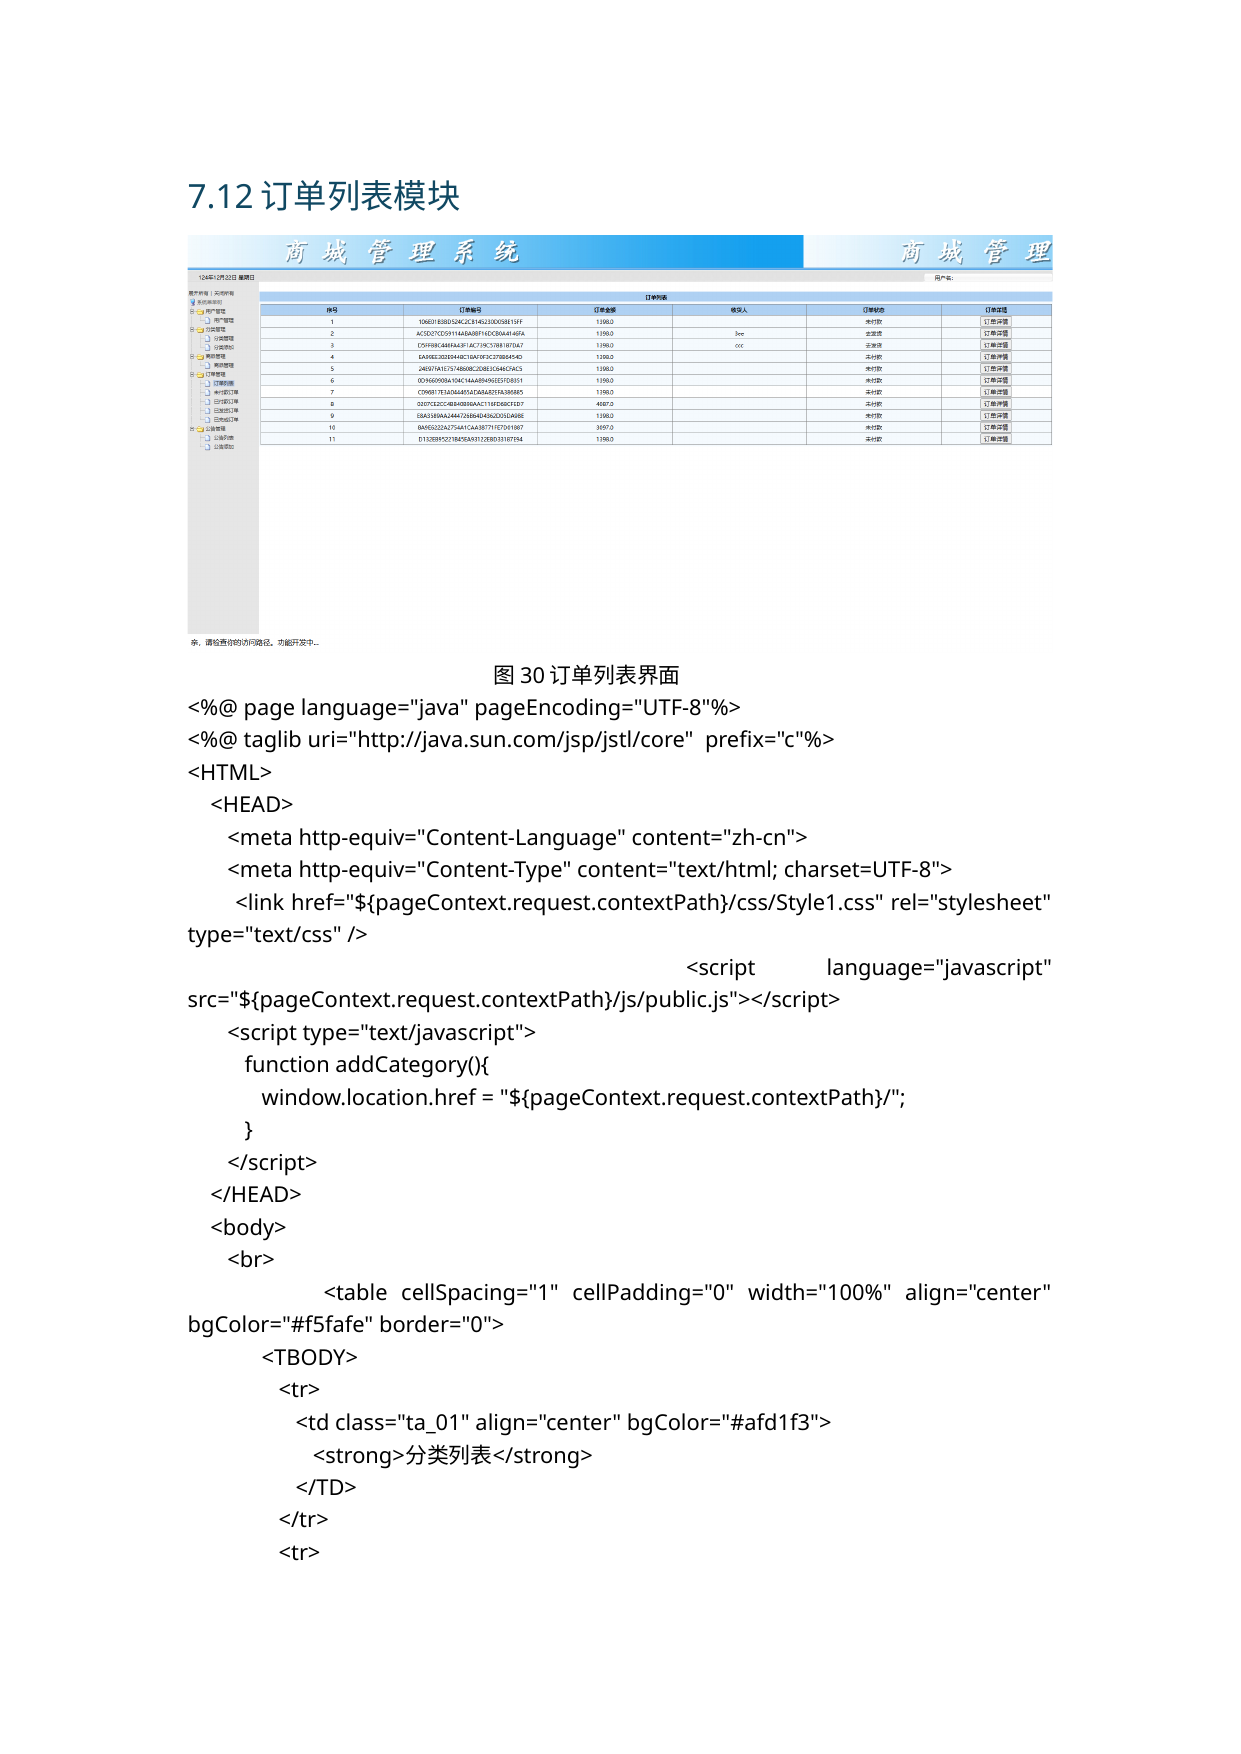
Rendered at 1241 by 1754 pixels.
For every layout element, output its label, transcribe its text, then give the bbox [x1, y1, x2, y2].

text <body> [187, 1210, 1053, 1243]
picture [187, 235, 1053, 653]
text <meta http-equiv="Content-Language" content="zh-cn"> [187, 820, 1053, 853]
text <%@ page language="java" pageEncoding="UTF-8"%> [187, 690, 1053, 723]
subtitle 7.12订单列表模块 [187, 162, 1053, 227]
text <link href="${pageContext.request.contextPath}/css/Style1.css" rel="stylesheet" type="text/css" /> [187, 885, 1053, 950]
text <%@ taglib uri="http://java.sun.com/jsp/jstl/core" prefix="c"%> [187, 723, 1053, 755]
text <TBODY> [187, 1340, 1053, 1373]
text <HTML> [187, 755, 1053, 788]
text 图30订单列表界面 [187, 658, 1053, 690]
text window.location.href = "${pageContext.request.contextPath}/"; [187, 1080, 1053, 1113]
text <br> [187, 1243, 1053, 1275]
text <table cellSpacing="1" cellPadding="0" width="100%" align="center" bgColor="#f5fafe" border="0"> [187, 1275, 1053, 1340]
text <tr> [187, 1373, 1053, 1405]
text <td class="ta_01" align="center" bgColor="#afd1f3"> [187, 1405, 1053, 1438]
text <strong>分类列表</strong> [187, 1438, 1053, 1470]
text <meta http-equiv="Content-Type" content="text/html; charset=UTF-8"> [187, 853, 1053, 885]
text </script> [187, 1145, 1053, 1178]
text </tr> [187, 1503, 1053, 1535]
text <script language="javascript" src="${pageContext.request.contextPath}/js/public.js"></script> [187, 950, 1053, 1015]
text <tr> [187, 1535, 1053, 1568]
text } [187, 1113, 1053, 1145]
text </TD> [187, 1470, 1053, 1503]
text <script type="text/javascript"> [187, 1015, 1053, 1048]
text function addCategory(){ [187, 1048, 1053, 1080]
text </HEAD> [187, 1178, 1053, 1210]
text <HEAD> [187, 788, 1053, 820]
